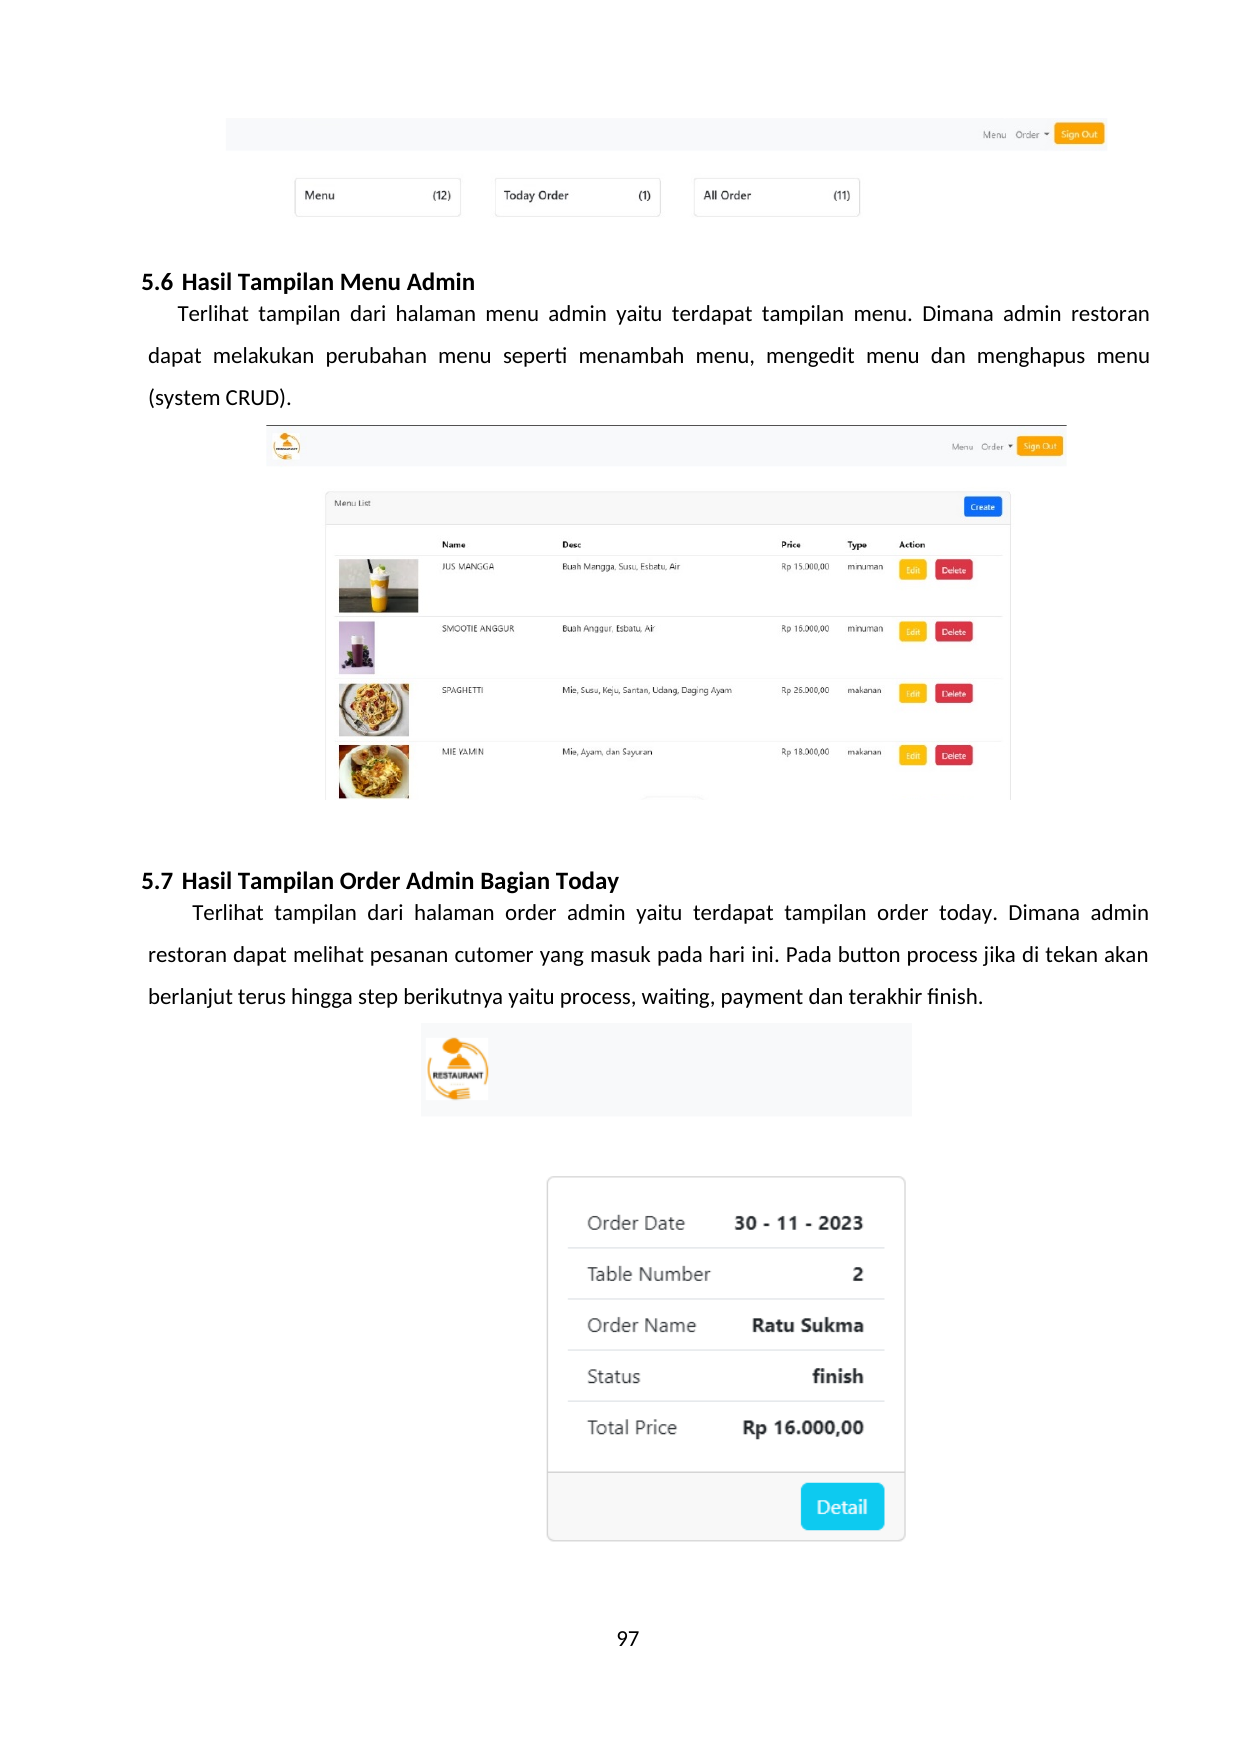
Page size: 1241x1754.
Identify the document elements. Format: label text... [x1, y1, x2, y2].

list Terlihat tampilan dari halaman order admin yaitu terdapat tampilan order today. Dimana admin restoran dapat melihat pesanan cutomer yang masuk pada hari ini. Pada button process jika di tekan akan berlanjut terus hingga step berikutnya yaitu process, waiting, payment dan terakhir finish. [148, 898, 1152, 1010]
picture [421, 1023, 912, 1549]
picture [225, 118, 1108, 248]
subtitle Hasil Tampilan Order Admin Bagian Today [141, 865, 1152, 896]
subtitle Hasil Tampilan Menu Admin [141, 267, 1152, 297]
list Terlihat tampilan dari halaman menu admin yaitu terdapat tampilan menu. Dimana admin restoran dapat melakukan perubahan menu seperti menambah menu, mengedit menu dan menghapus menu (system CRUD). [148, 299, 1152, 411]
picture [266, 425, 1067, 800]
